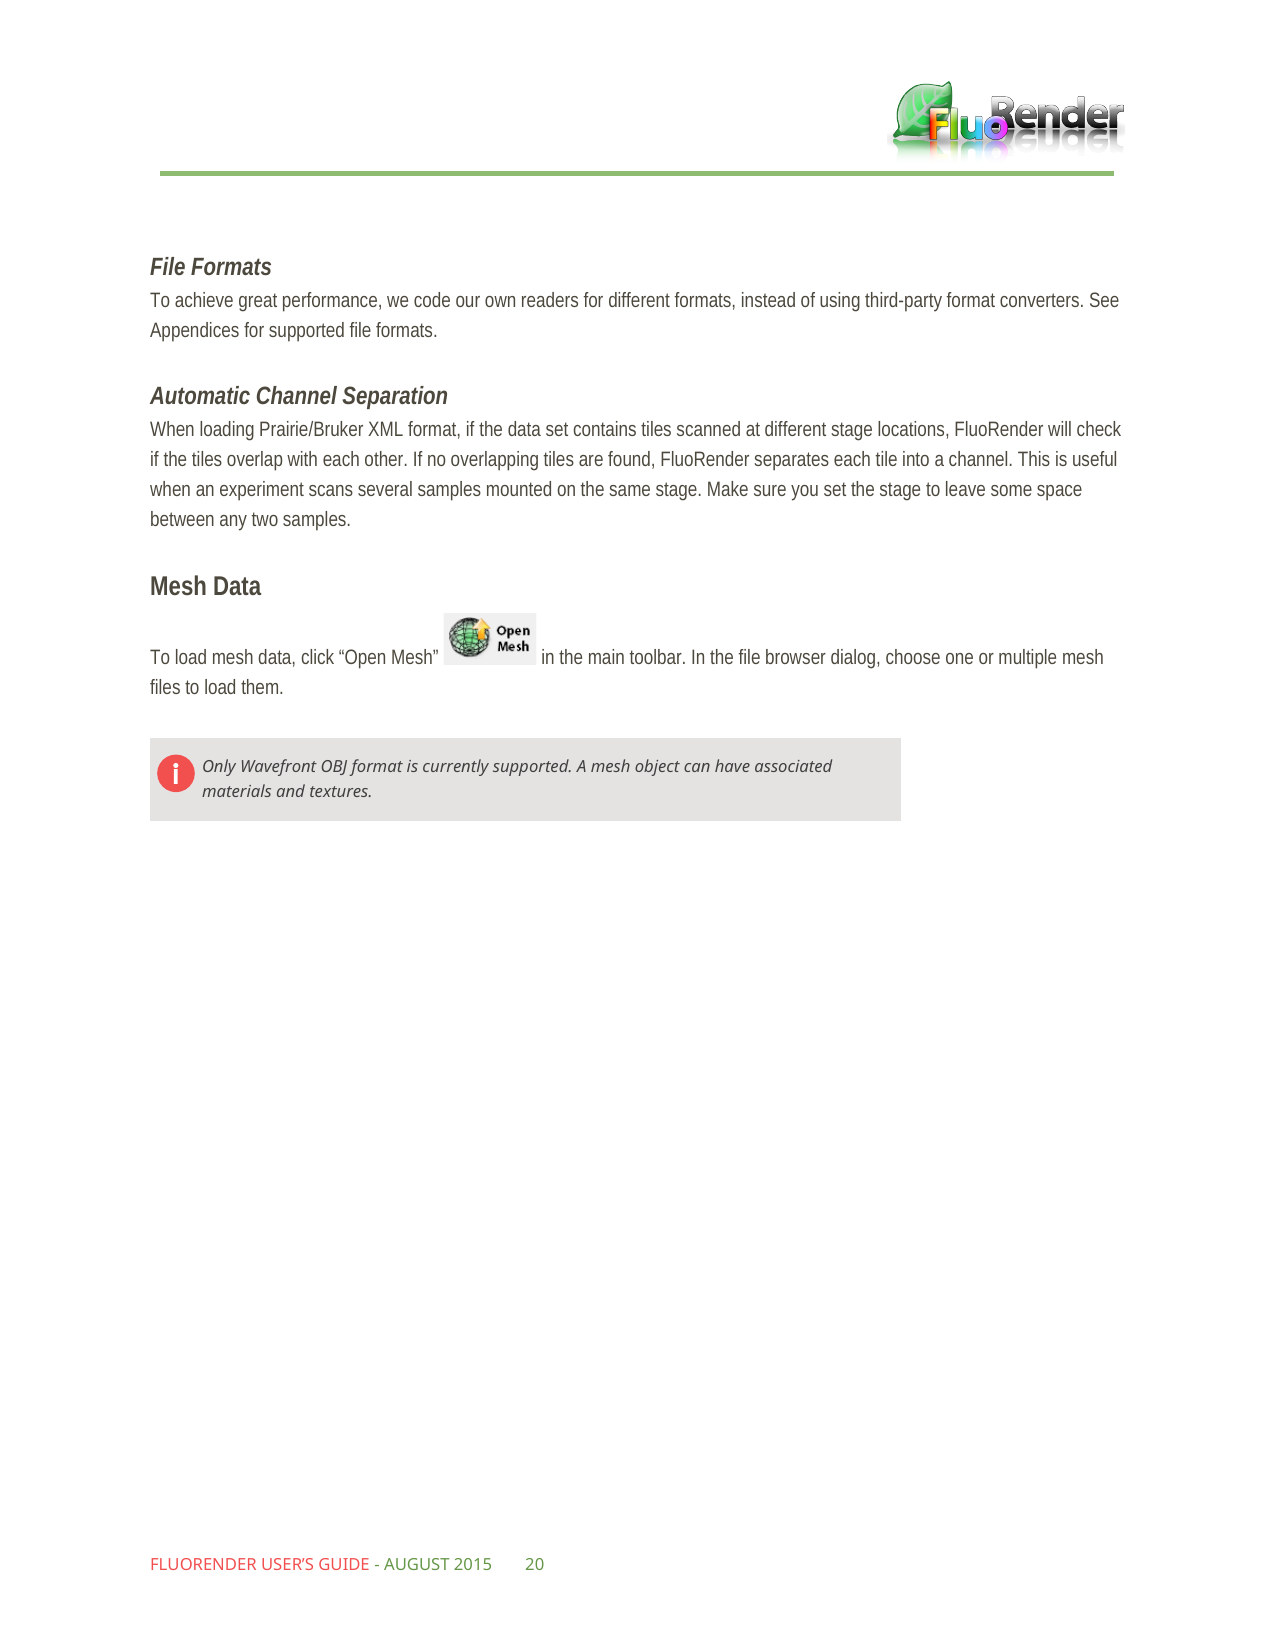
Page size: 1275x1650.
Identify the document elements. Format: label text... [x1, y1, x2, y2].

subtitle Mesh Data [150, 570, 1125, 601]
table_header [150, 738, 202, 821]
text To load mesh data, click “Open Mesh” in the main toolbar. In the file browser dialog, choose one or multiple mesh files to load them. [150, 613, 1125, 699]
picture [887, 75, 1125, 165]
picture [443, 613, 537, 665]
text When loading Prairie/Bruker XML format, if the data set contains tiles scanned at different stage locations, FluoRender will check if the tiles overlap with each other. If no overlapping tiles are found, FluoRender separates each tile into a channel. This is useful when an experiment scans several samples mounted on the same stage. Make sure you set the stage to leave some space between any two samples. [150, 417, 1125, 530]
text To achieve great performance, we code our own readers for different formats, instead of using third-party format converters. See Appendices for supported file formats. [150, 288, 1125, 342]
subtitle Automatic Channel Separation [150, 381, 1125, 410]
subtitle File Formats [150, 252, 1125, 281]
table_header Only Wavefront OBJ format is currently supported. A mesh object can have associated materials and textures. [202, 738, 901, 821]
